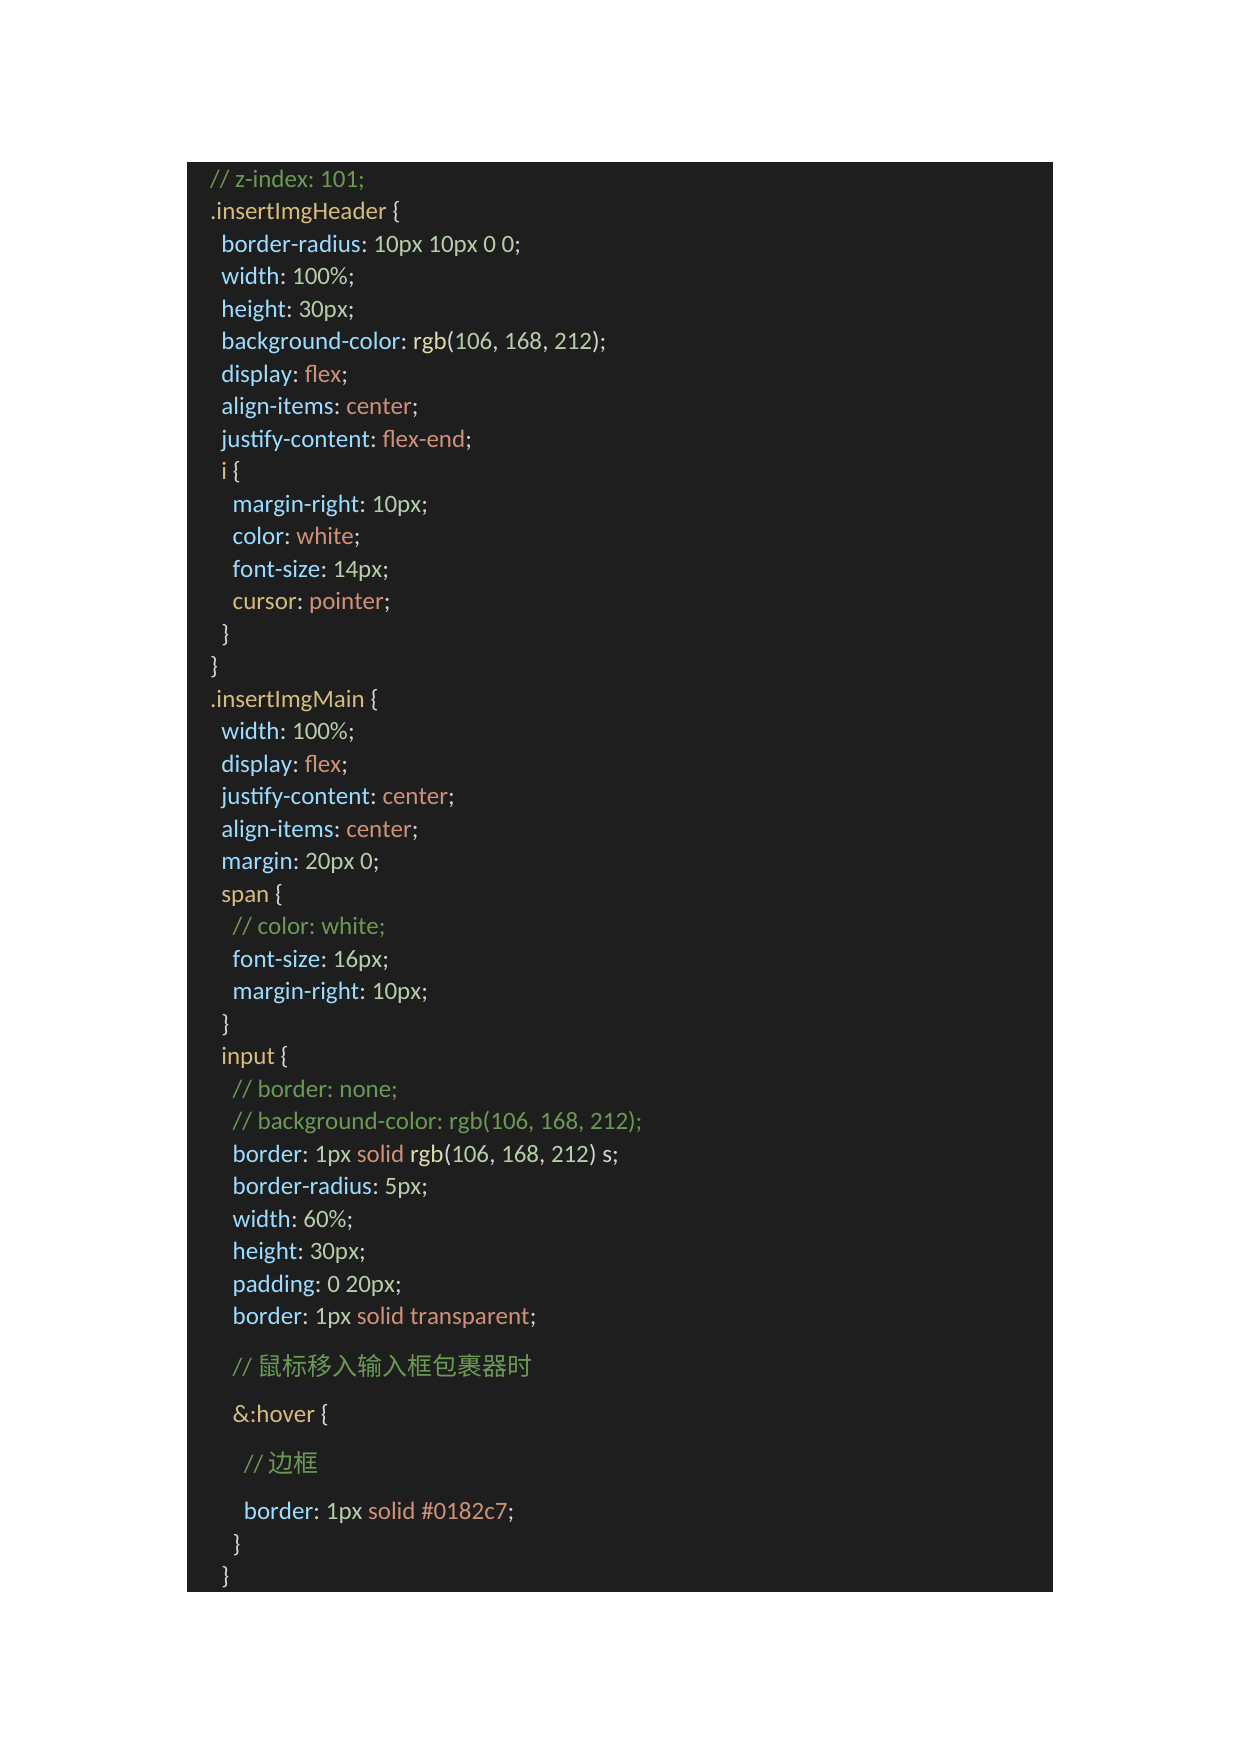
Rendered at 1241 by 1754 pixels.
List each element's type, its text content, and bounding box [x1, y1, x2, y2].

text display: flex; [187, 357, 1053, 389]
text i { [187, 454, 1053, 487]
text height: 30px; [187, 292, 1053, 324]
text .insertImgHeader { [187, 194, 1053, 227]
text width: 100%; [187, 259, 1053, 292]
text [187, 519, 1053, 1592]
text margin-right: 10px; [187, 487, 1053, 519]
text // z-index: 101; [187, 162, 1053, 194]
text background-color: rgb(106, 168, 212); [187, 324, 1053, 357]
text align-items: center; [187, 389, 1053, 422]
text border-radius: 10px 10px 0 0; [187, 227, 1053, 259]
text justify-content: flex-end; [187, 422, 1053, 454]
